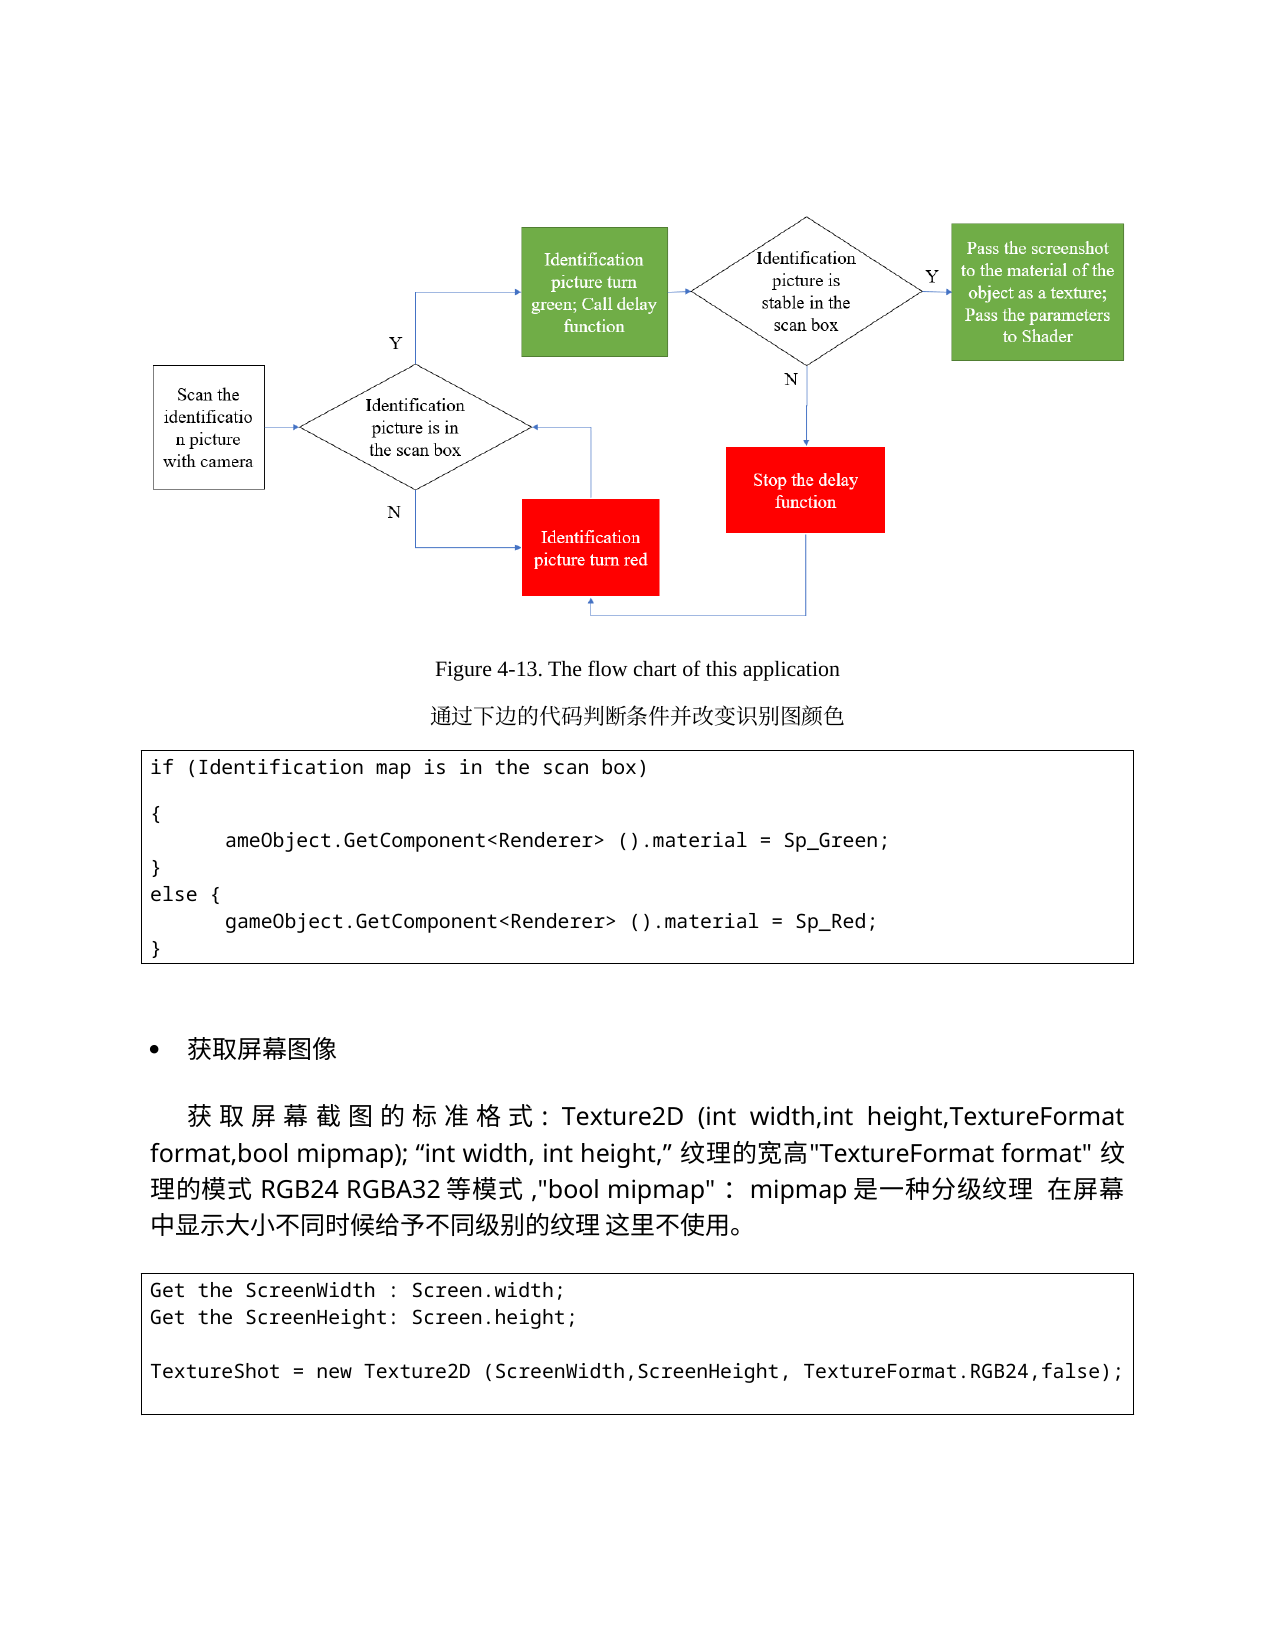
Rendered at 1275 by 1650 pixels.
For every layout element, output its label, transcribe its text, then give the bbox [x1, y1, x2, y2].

text Get the ScreenWidth : Screen.width; [142, 1274, 1133, 1303]
list 获取屏幕图像 [150, 1029, 1125, 1066]
text Get the ScreenHeight: Screen.height; [150, 1303, 1125, 1330]
text 通过下边的代码判断条件并改变识别图颜色 [150, 699, 1125, 731]
text 获取屏幕截图的标准格式: Texture2D (int width,int height,TextureFormat format,bool mipmap); “int width, int height,” 纹理的宽高"TextureFormat format" 纹理的模式 RGB24 RGBA32等模式 ,"bool mipmap" ：mipmap是一种分级纹理 在屏幕中显示大小不同时候给予不同级别的纹理 这里不使用。 [150, 1097, 1125, 1242]
text Figure 4-13. The flow chart of this application [150, 656, 1125, 681]
text if (Identification map is in the scan box) [142, 751, 1133, 780]
text ameObject.GetComponent<Renderer> ().material = Sp_Green; [150, 826, 1125, 853]
text { [142, 796, 1133, 826]
text gameObject.GetComponent<Renderer> ().material = Sp_Red; [150, 907, 1125, 931]
picture [150, 177, 1125, 625]
text } [150, 853, 1125, 880]
text TextureShot = new Texture2D (ScreenWidth,ScreenHeight, TextureFormat.RGB24,false); [150, 1357, 1125, 1384]
text else { [150, 880, 1125, 907]
text } [142, 931, 1133, 963]
